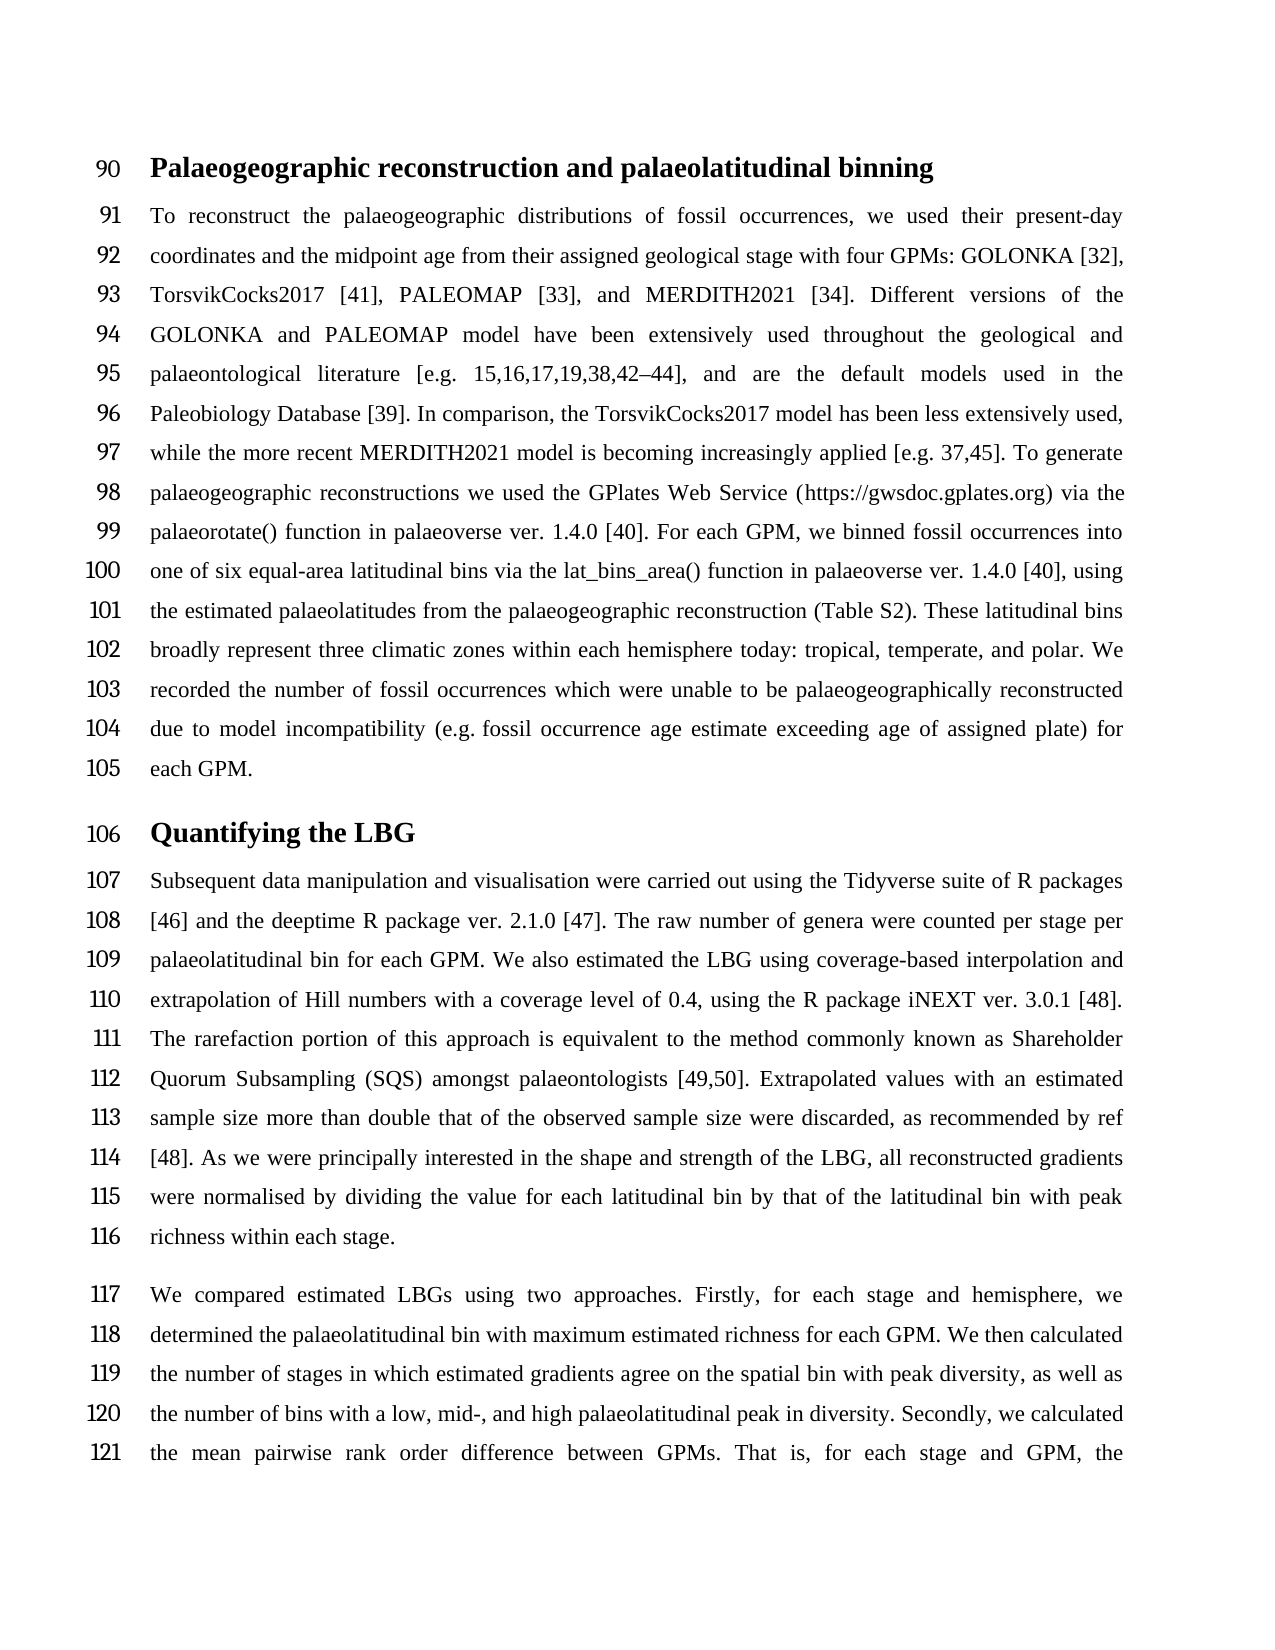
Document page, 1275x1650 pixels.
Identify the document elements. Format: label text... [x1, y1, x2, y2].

text Subsequent data manipulation and visualisation were carried out using the Tidyverse suite of R packages [46] and the deeptime R package ver. 2.1.0 [47]. The raw number of genera were counted per stage per palaeolatitudinal bin for each GPM. We also estimated the LBG using coverage-based interpolation and extrapolation of Hill numbers with a coverage level of 0.4, using the R package iNEXT ver. 3.0.1 [48]. The rarefaction portion of this approach is equivalent to the method commonly known as Shareholder Quorum Subsampling (SQS) amongst palaeontologists [49,50]. Extrapolated values with an estimated sample size more than double that of the observed sample size were discarded, as recommended by ref [48]. As we were principally interested in the shape and strength of the LBG, all reconstructed gradients were normalised by dividing the value for each latitudinal bin by that of the latitudinal bin with peak richness within each stage. [150, 868, 1125, 1249]
subtitle Quantifying the LBG [150, 815, 1125, 849]
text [150, 1281, 1125, 1465]
text To reconstruct the palaeogeographic distributions of fossil occurrences, we used their present-day coordinates and the midpoint age from their assigned geological stage with four GPMs: GOLONKA [32], TorsvikCocks2017 [41], PALEOMAP [33], and MERDITH2021 [34]. Different versions of the GOLONKA and PALEOMAP model have been extensively used throughout the geological and palaeontological literature [e.g. 15,16,17,19,38,42–44], and are the default models used in the Paleobiology Database [39]. In comparison, the TorsvikCocks2017 model has been less extensively used, while the more recent MERDITH2021 model is becoming increasingly applied [e.g. 37,45]. To generate palaeogeographic reconstructions we used the GPlates Web Service (https://gwsdoc.gplates.org) via the palaeorotate() function in palaeoverse ver. 1.4.0 [40]. For each GPM, we binned fossil occurrences into one of six equal-area latitudinal bins via the lat_bins_area() function in palaeoverse ver. 1.4.0 [40], using the estimated palaeolatitudes from the palaeogeographic reconstruction (Table S2). These latitudinal bins broadly represent three climatic zones within each hemisphere today: tropical, temperate, and polar. We recorded the number of fossil occurrences which were unable to be palaeogeographically reconstructed due to model incompatibility (e.g. fossil occurrence age estimate exceeding age of assigned plate) for each GPM. [150, 202, 1125, 781]
subtitle Palaeogeographic reconstruction and palaeolatitudinal binning [150, 150, 1125, 183]
